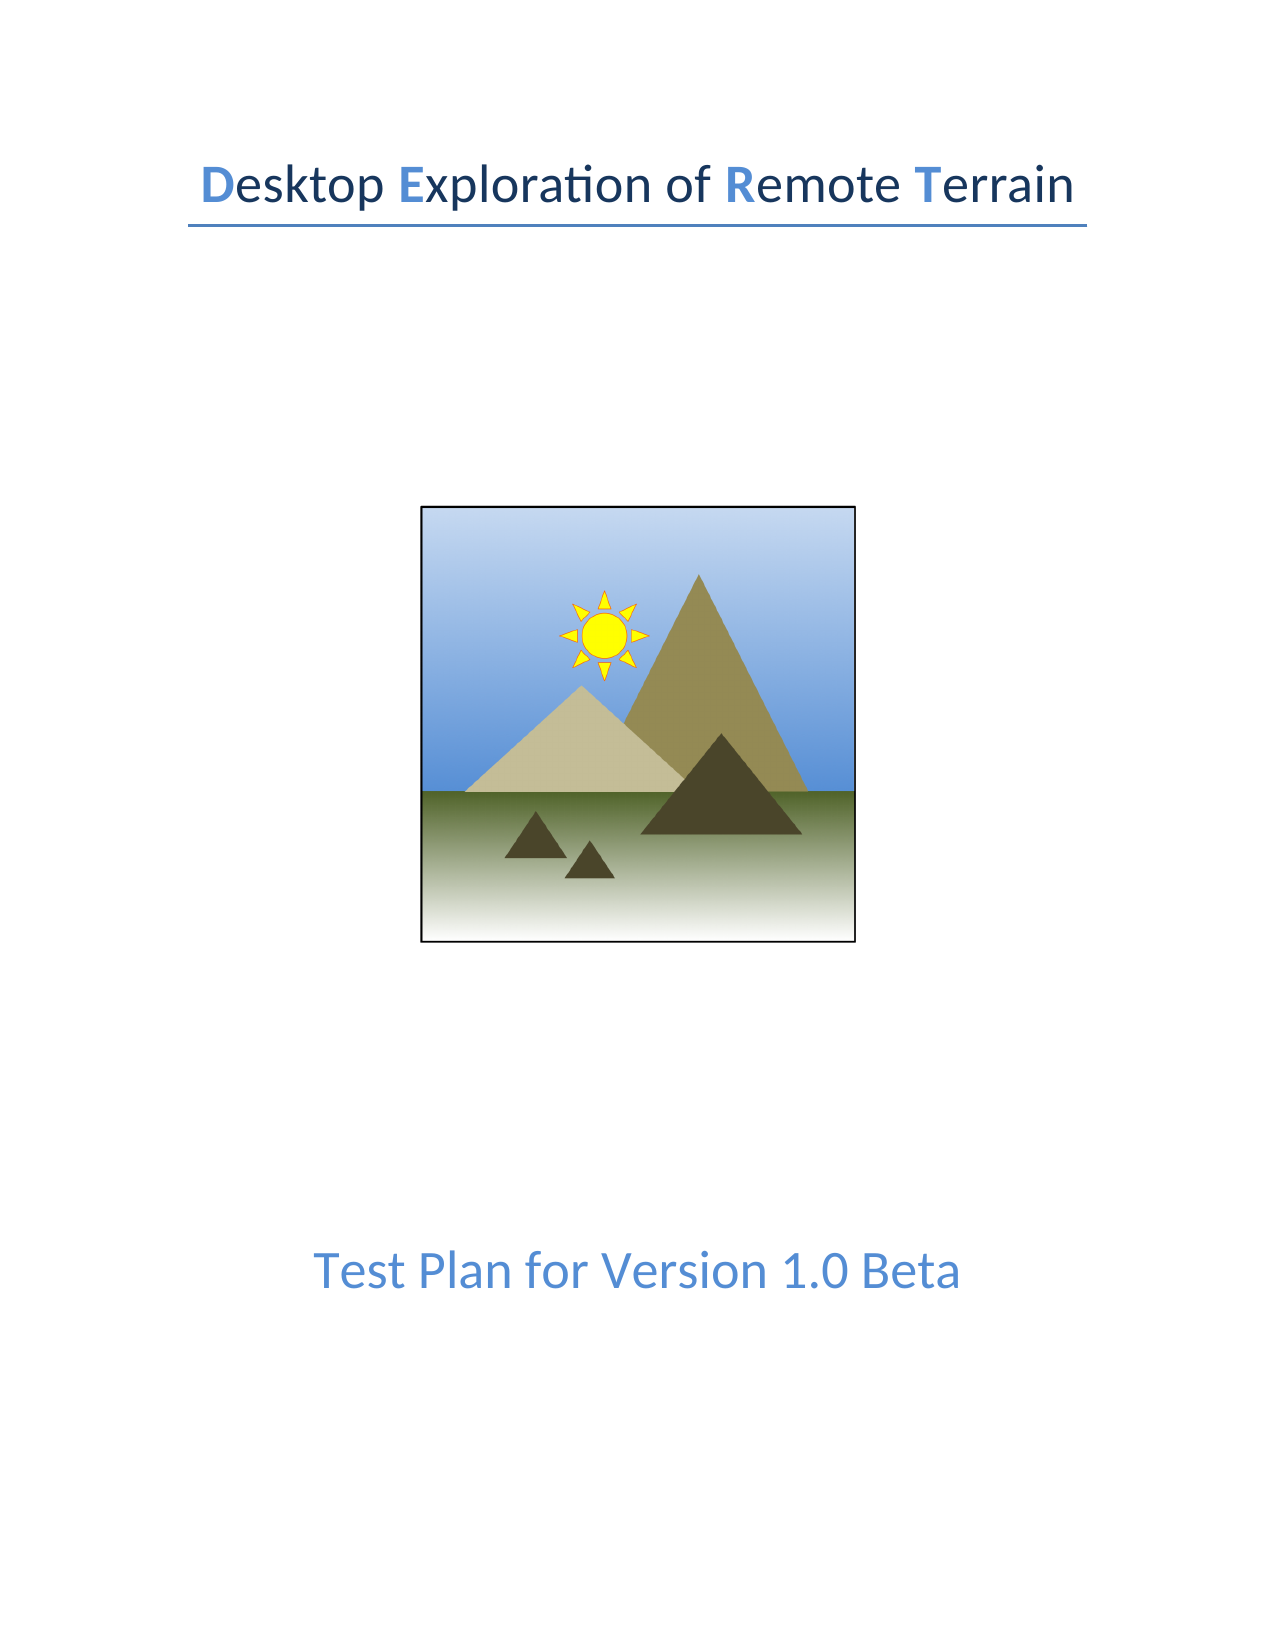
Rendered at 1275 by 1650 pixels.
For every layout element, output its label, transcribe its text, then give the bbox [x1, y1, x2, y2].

picture [401, 487, 874, 961]
title Desktop Exploration of Remote Terrain [187, 150, 1087, 227]
text Test Plan for Version 1.0 Beta [187, 1235, 1087, 1302]
